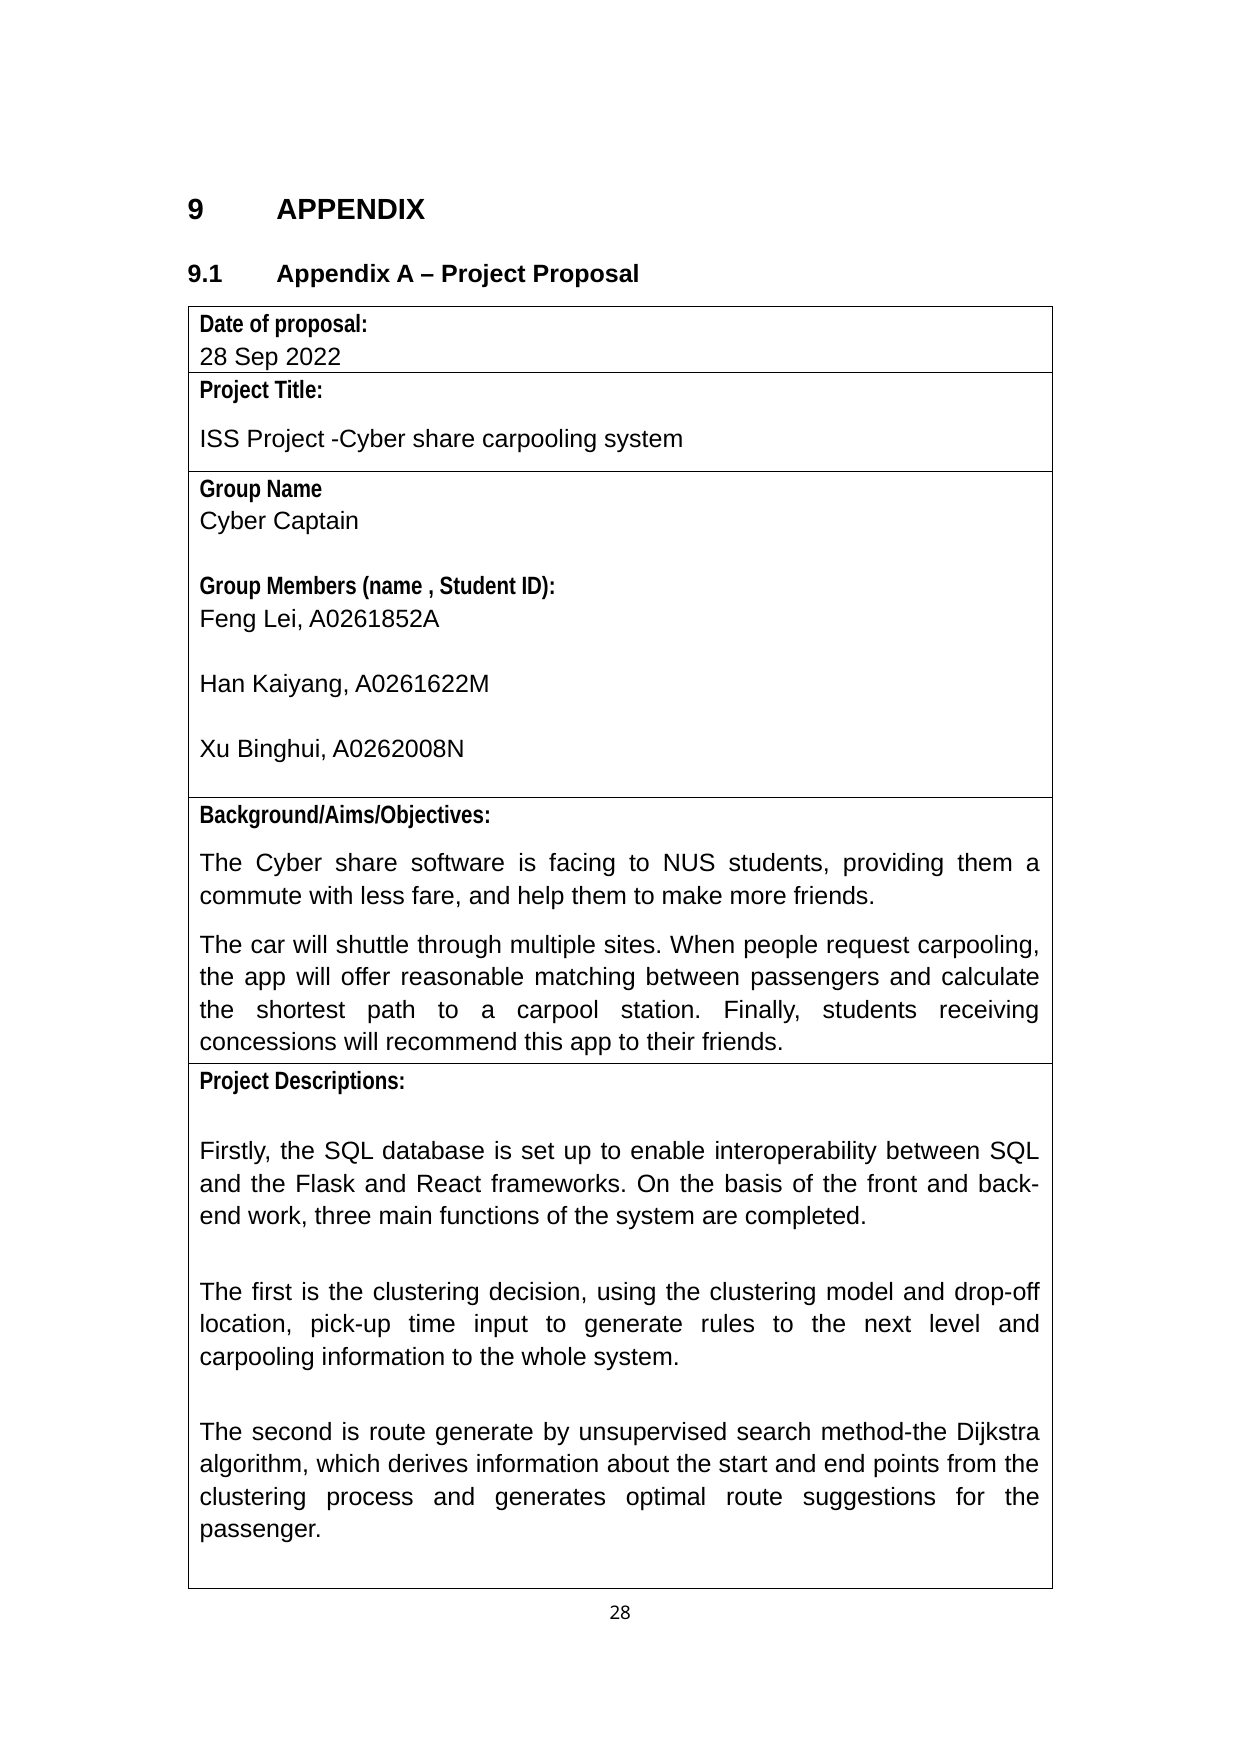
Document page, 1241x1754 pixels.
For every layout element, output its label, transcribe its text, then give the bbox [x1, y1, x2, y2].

table_cell Group Name Cyber Captain Group Members (name , Student ID): Feng Lei, A0261852A Han Kaiyang, A0261622M Xu Binghui, A0262008N [189, 472, 1052, 797]
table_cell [189, 1064, 1052, 1588]
table_cell Project Title: ISS Project -Cyber share carpooling system [189, 373, 1052, 471]
title APPENDIX [187, 176, 1053, 241]
title Appendix A – Project Proposal [187, 257, 1053, 290]
table_cell Background/Aims/Objectives: The Cyber share software is facing to NUS students, providing them a commute with less fare, and help them to make more friends. The car will shuttle through multiple sites. When people request carpooling, the app will offer reasonable matching between passengers and calculate the shortest path to a carpool station. Finally, students receiving concessions will recommend this app to their friends. [189, 798, 1052, 1063]
table_header Date of proposal: 28 Sep 2022 [189, 307, 1052, 372]
